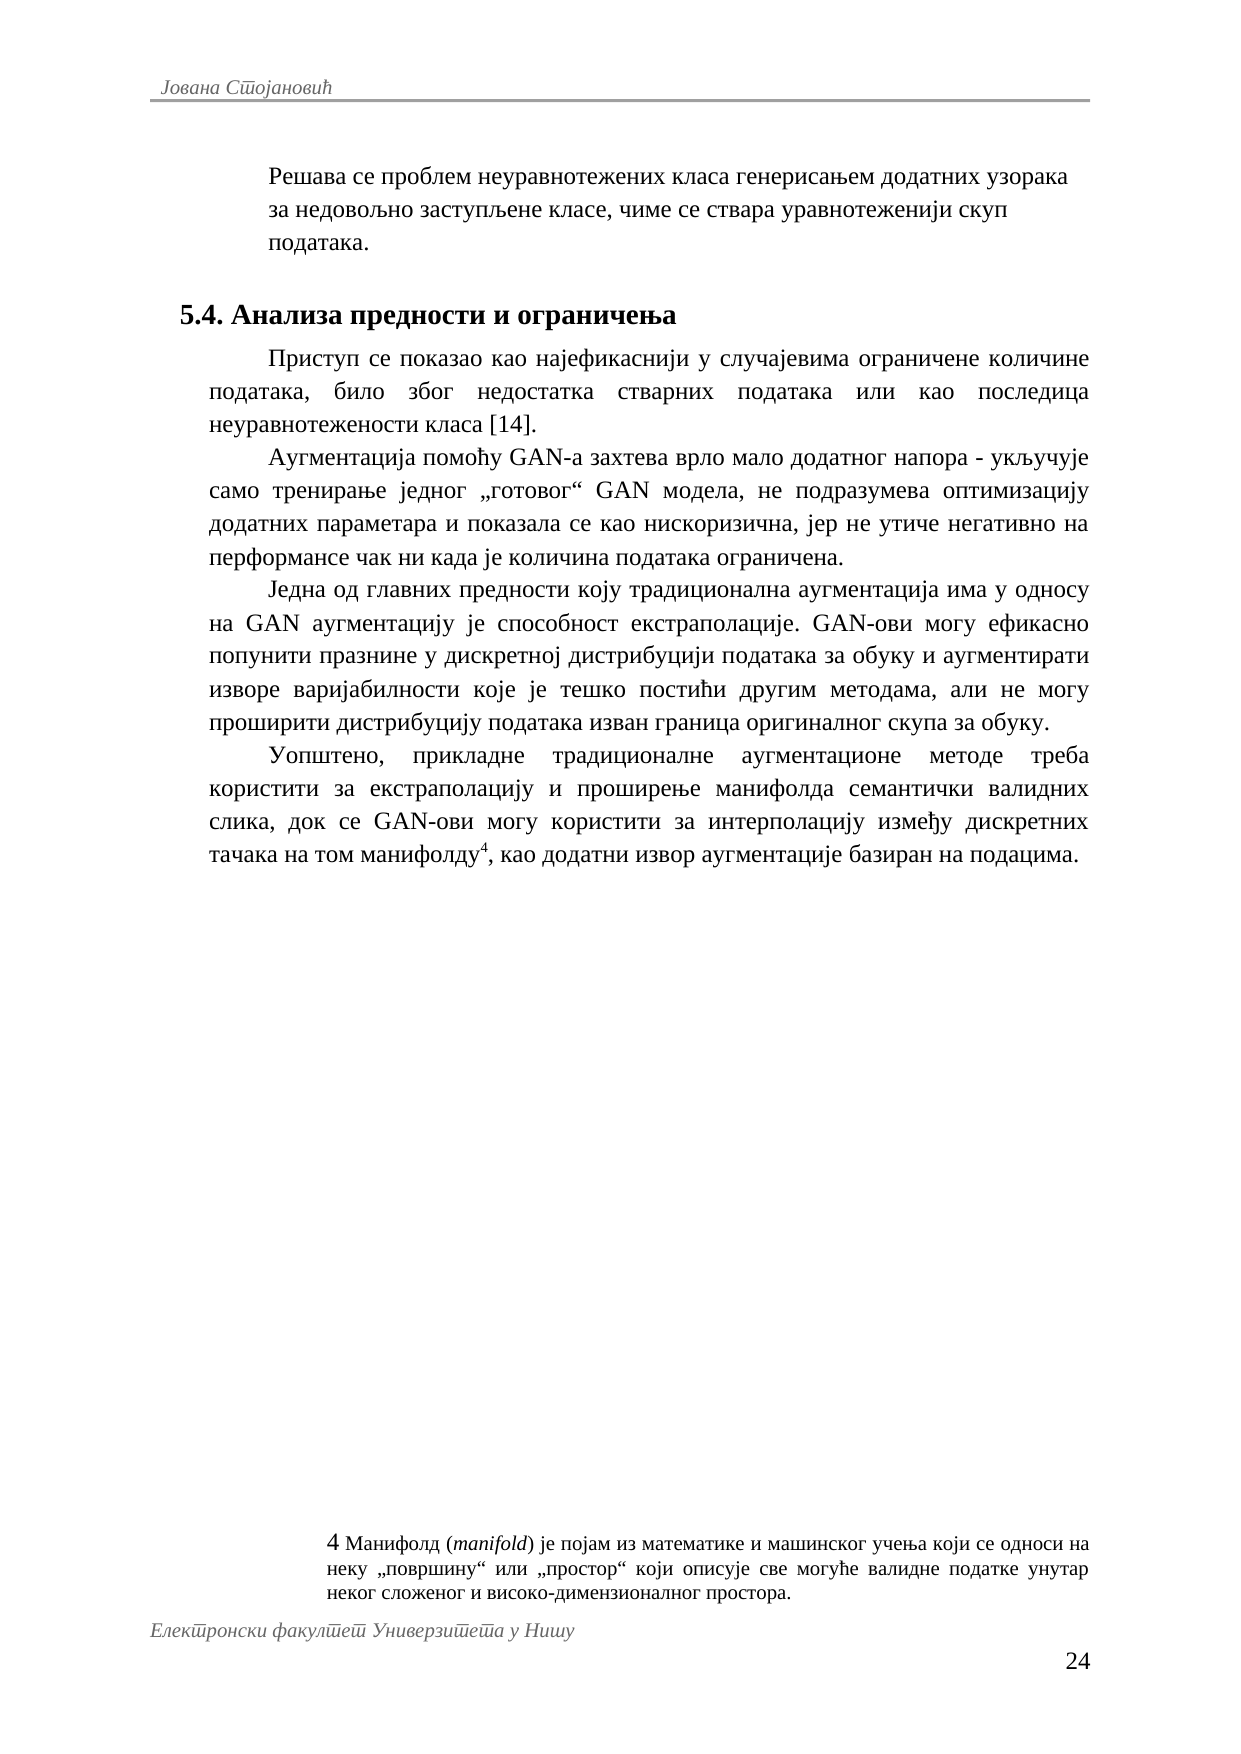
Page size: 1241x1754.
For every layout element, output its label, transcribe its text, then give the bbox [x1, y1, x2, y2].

text Аугментација помоћу GAN-а захтева врло мало додатног напора - укључује само тренирање једног „готовог“ GAN модела, не подразумева оптимизацију додатних параметара и показала се као нискоризична, јер не утиче негативно на перформансе чак ни када је количина података ограничена. [209, 442, 1090, 570]
subtitle 5.4. Анализа предности и ограничења [179, 297, 1090, 331]
text Решава се проблем неуравнотежених класа генерисањем додатних узорака за недовољно заступљене класе, чиме се ствара уравнотеженији скуп података. [268, 161, 1090, 256]
text Уопштено, прикладне традиционалне аугментационе методе треба користити за екстраполацију и проширење манифолда семантички валидних слика, док се GAN-ови могу користити за интерполацију између дискретних тачака на том манифолду, као додатни извор аугментације базиран на подацима. [209, 740, 1090, 867]
text Приступ се показао као најефикаснији у случајевима ограничене количине података, било због недостатка стварних података или као последица неуравнотежености класа [14]. [209, 343, 1090, 438]
text Једна од главних предности коју традиционална аугментација има у односу на GAN аугментацију је способност екстраполације. GAN-ови могу ефикасно попунити празнине у дискретној дистрибуцији података за обуку и аугментирати изворе варијабилности које је тешко постићи другим методама, али не могу проширити дистрибуцију података изван граница оригиналног скупа за обуку. [209, 574, 1090, 735]
